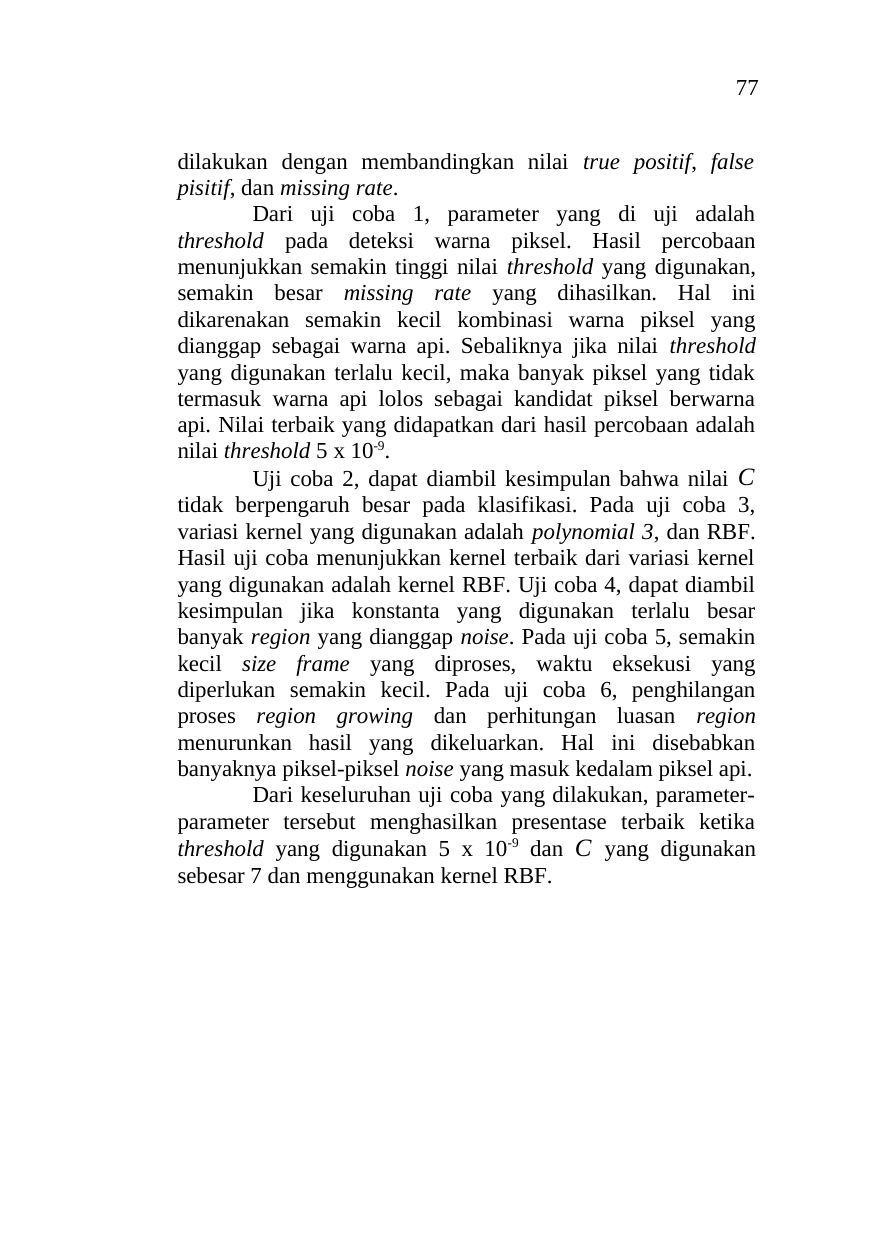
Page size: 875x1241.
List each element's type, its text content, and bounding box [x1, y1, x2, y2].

text Dari keseluruhan uji coba yang dilakukan, parameter-parameter tersebut menghasilkan presentase terbaik ketika threshold yang digunakan 5 x 10-9 dan yang digunakan sebesar 7 dan menggunakan kernel RBF. [177, 781, 756, 888]
text Uji coba 2, dapat diambil kesimpulan bahwa nilai tidak berpengaruh besar pada klasifikasi. Pada uji coba 3, variasi kernel yang digunakan adalah polynomial 3, dan RBF. Hasil uji coba menunjukkan kernel terbaik dari variasi kernel yang digunakan adalah kernel RBF. Uji coba 4, dapat diambil kesimpulan jika konstanta yang digunakan terlalu besar banyak region yang dianggap noise. Pada uji coba 5, semakin kecil size frame yang diproses, waktu eksekusi yang diperlukan semakin kecil. Pada uji coba 6, penghilangan proses region growing dan perhitungan luasan region menurunkan hasil yang dikeluarkan. Hal ini disebabkan banyaknya piksel-piksel noise yang masuk kedalam piksel api. [177, 464, 756, 781]
text Dari uji coba 1, parameter yang di uji adalah threshold pada deteksi warna piksel. Hasil percobaan menunjukkan semakin tinggi nilai threshold yang digunakan, semakin besar missing rate yang dihasilkan. Hal ini dikarenakan semakin kecil kombinasi warna piksel yang dianggap sebagai warna api. Sebaliknya jika nilai threshold yang digunakan terlalu kecil, maka banyak piksel yang tidak termasuk warna api lolos sebagai kandidat piksel berwarna api. Nilai terbaik yang didapatkan dari hasil percobaan adalah nilai threshold 5 x 10-9. [177, 200, 756, 464]
